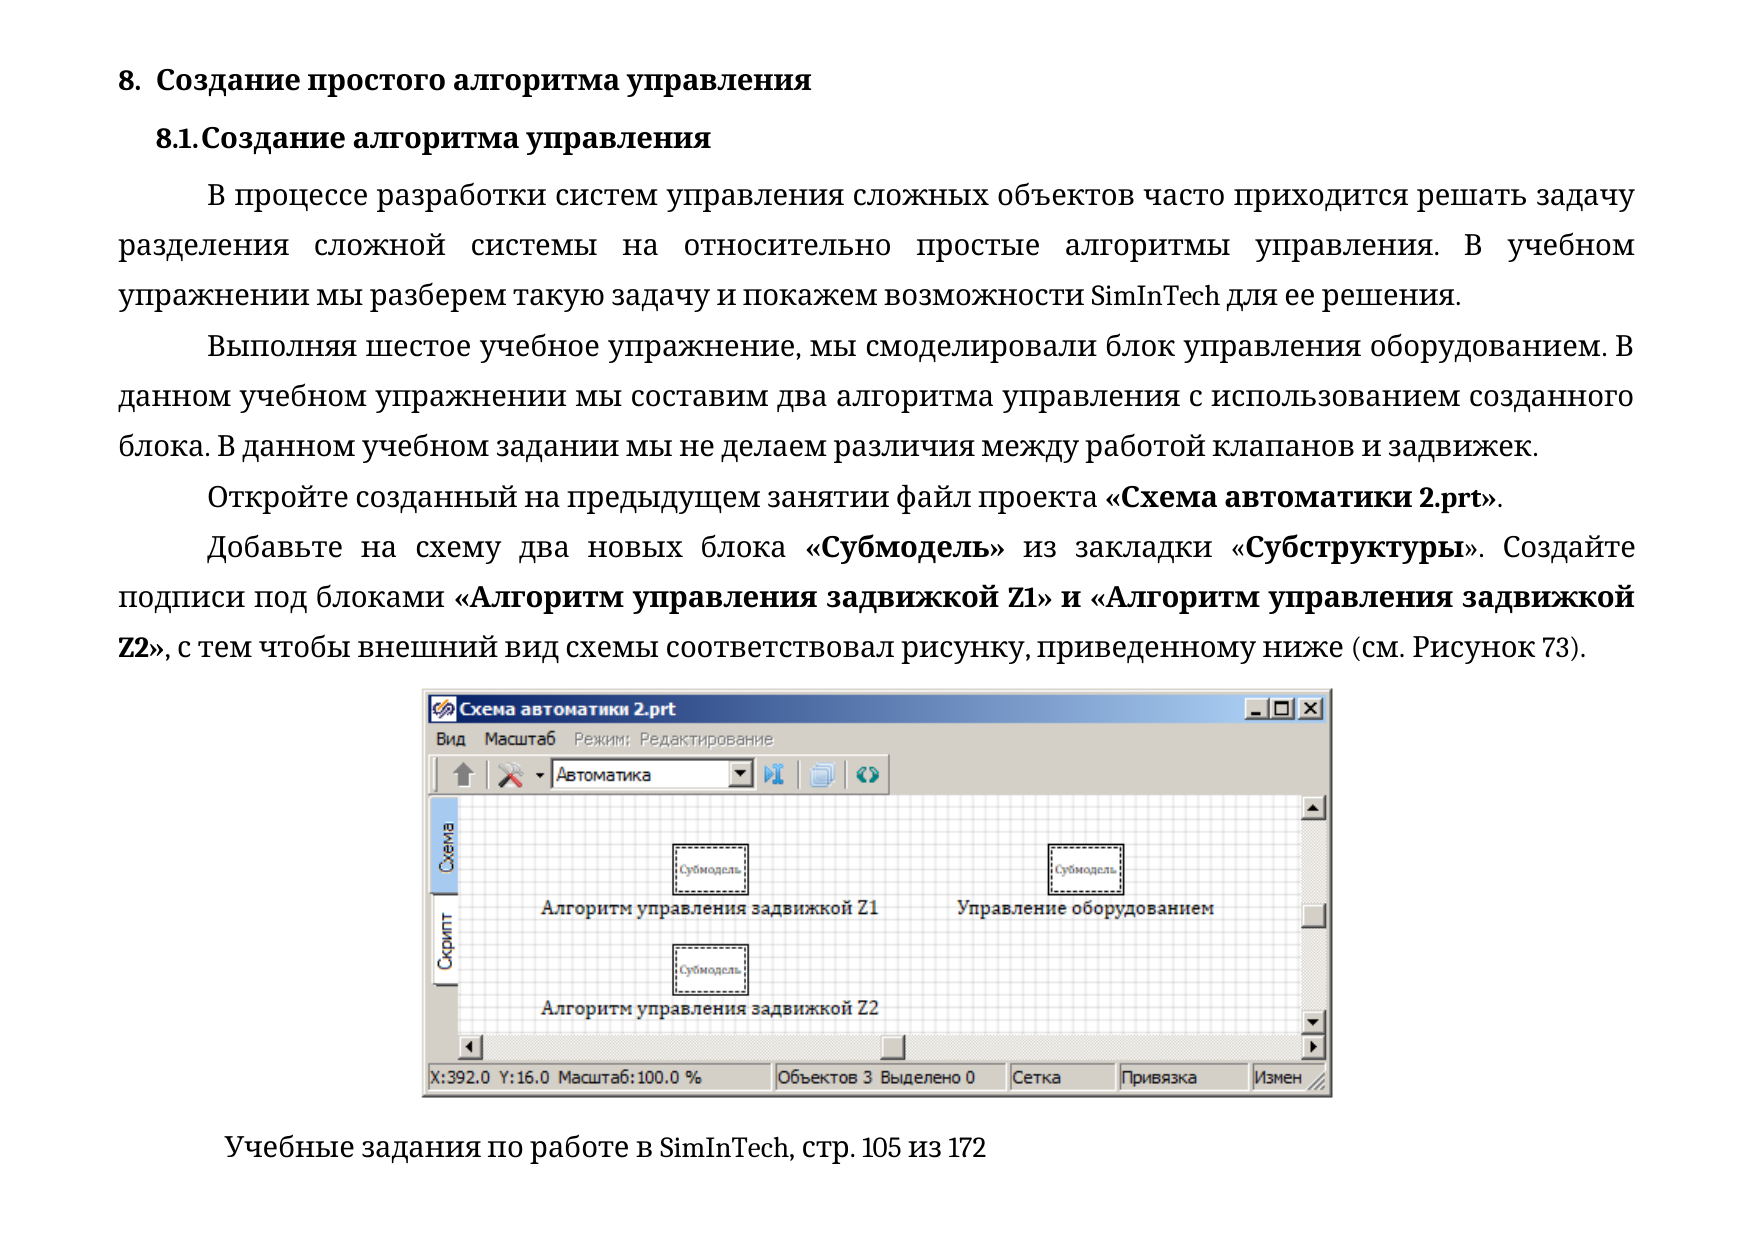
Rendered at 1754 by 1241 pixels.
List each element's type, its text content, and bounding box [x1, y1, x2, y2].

text Откройте созданный на предыдущем занятии файл проекта «Схема автоматики 2.prt». [118, 481, 1636, 514]
subtitle Создание алгоритма управления [156, 122, 1636, 156]
text В процессе разработки систем управления сложных объектов часто приходится решать задачу разделения сложной системы на относительно простые алгоритмы управления. В учебном упражнении мы разберем такую задачу и покажем возможности SimInTech для ее решения. [118, 179, 1636, 313]
text Выполняя шестое учебное упражнение, мы смоделировали блок управления оборудованием. В данном учебном упражнении мы составим два алгоритма управления с использованием созданного блока. В данном учебном задании мы не делаем различия между работой клапанов и задвижек. [118, 330, 1636, 464]
subtitle Создание простого алгоритма управления [118, 64, 1636, 97]
picture [416, 682, 1338, 1101]
